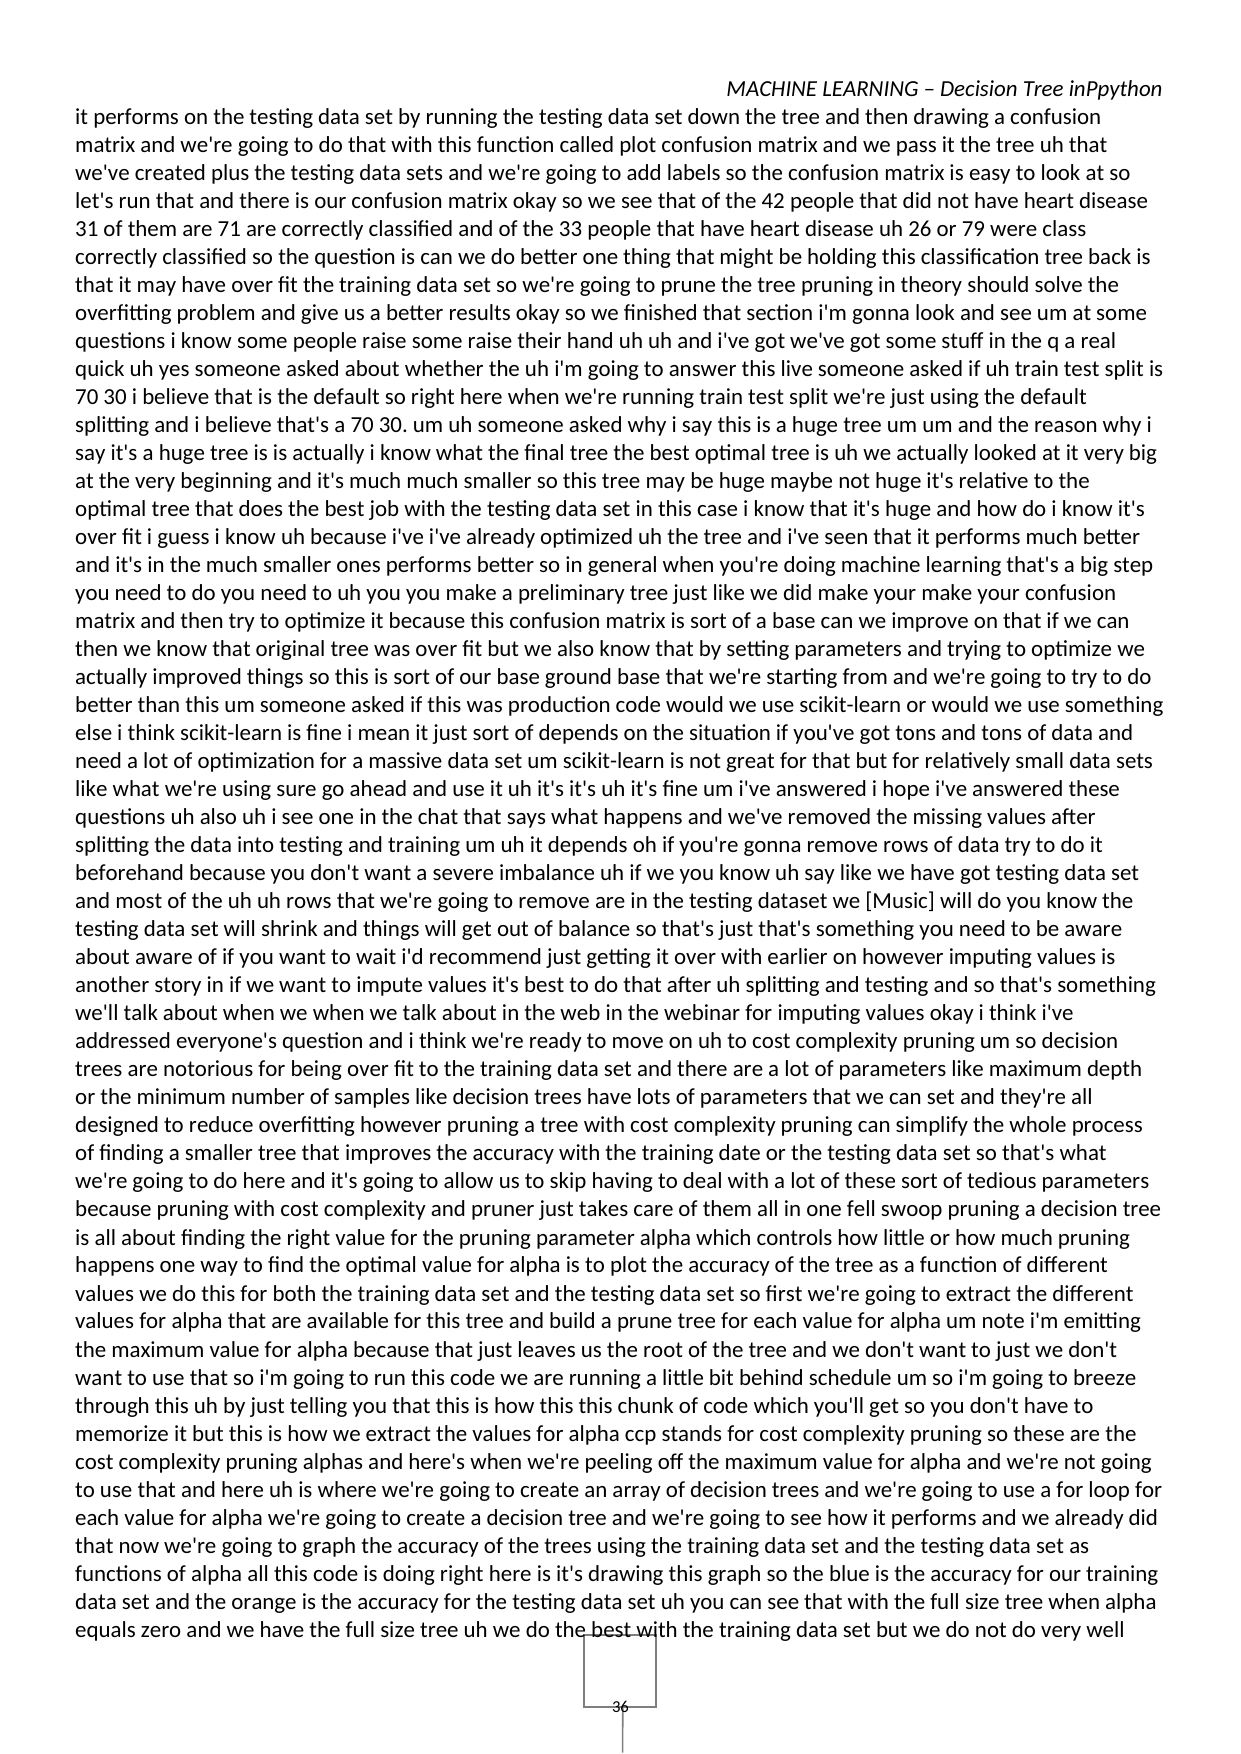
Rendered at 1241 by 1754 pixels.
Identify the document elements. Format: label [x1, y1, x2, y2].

text [75, 102, 1165, 1643]
